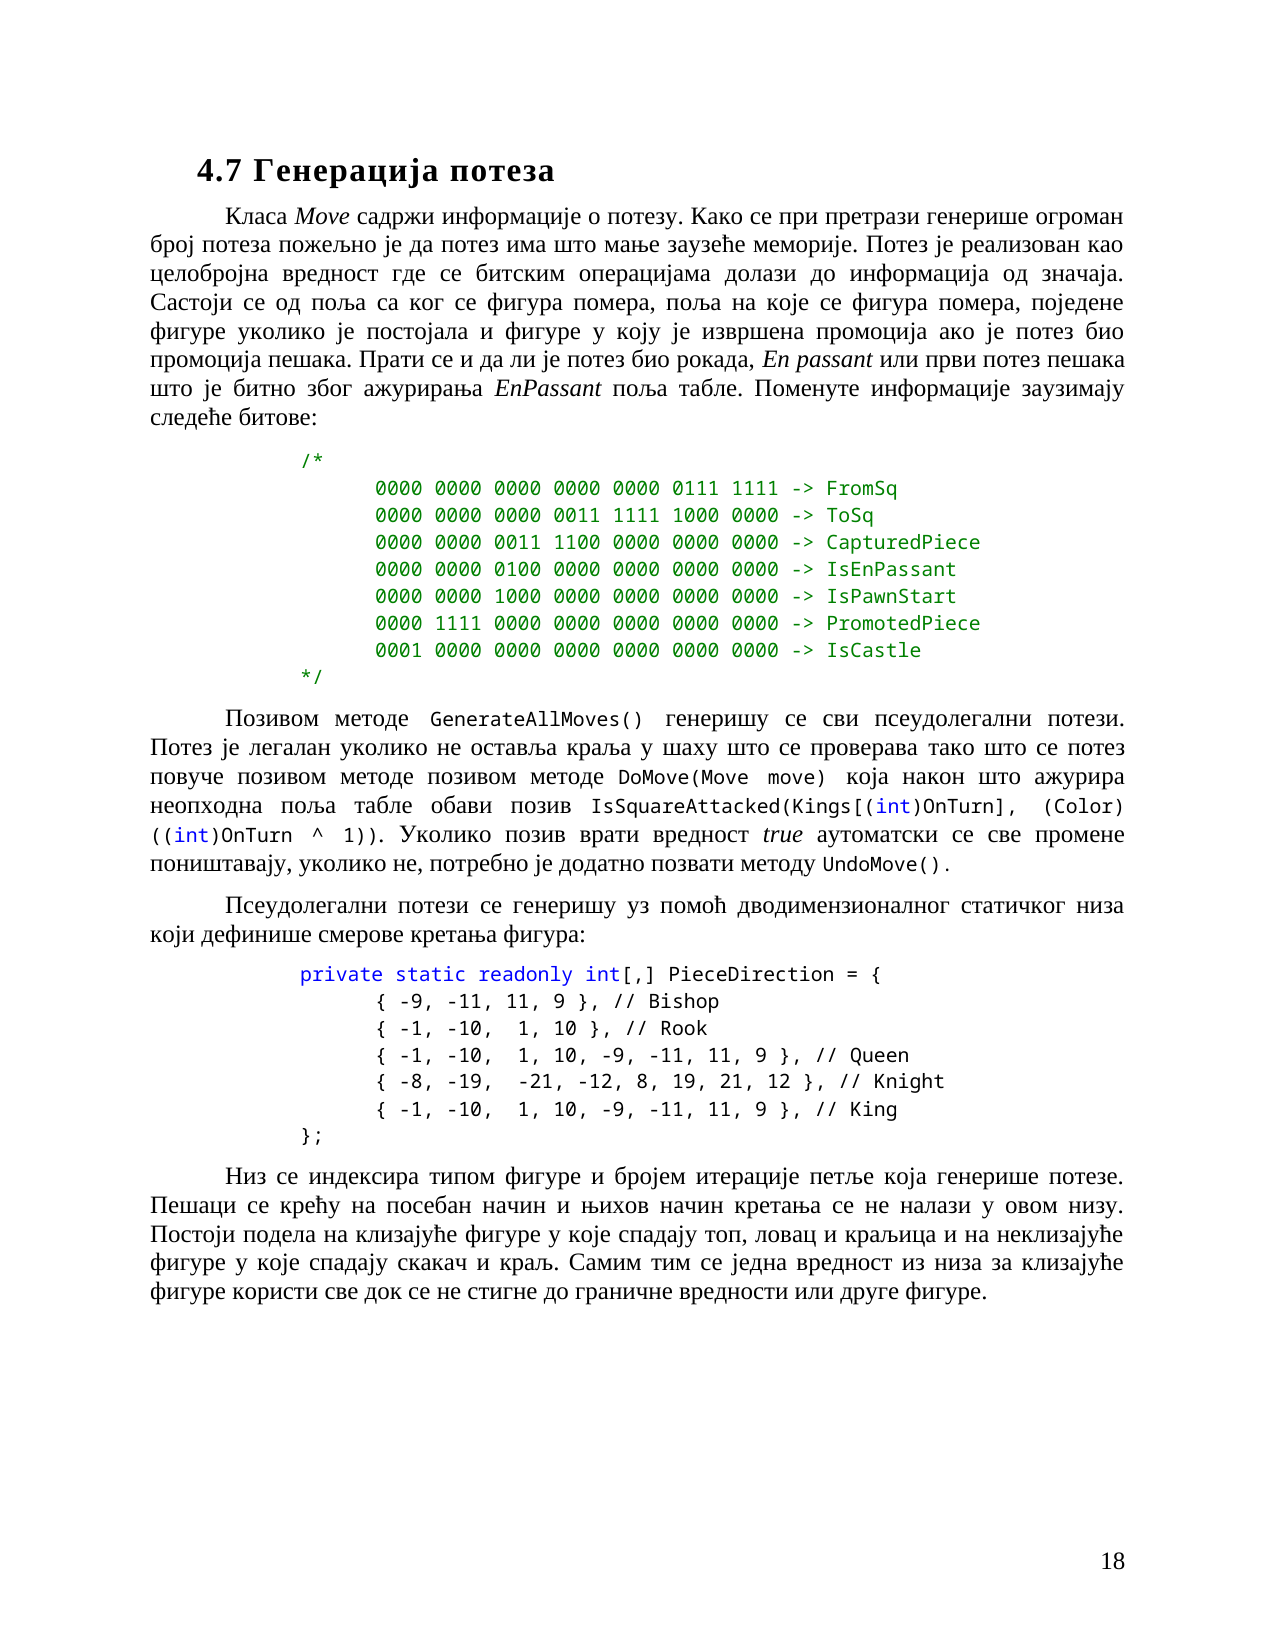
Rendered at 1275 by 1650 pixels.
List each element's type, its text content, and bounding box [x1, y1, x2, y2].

text }; [300, 1122, 1125, 1149]
text */ [300, 663, 1125, 690]
text private static readonly int[,] PieceDirection = { [300, 960, 1125, 987]
text Низ се индексира типом фигуре и бројем итерације петље која генерише потезе. Пешаци се крећу на посебан начин и њихов начин кретања се не налази у овом низу. Постоји подела на клизајуће фигуре у које спадају топ, ловац и краљица и на неклизајуће фигуре у које спадају скакач и краљ. Самим тим се једна вредност из низа за клизајуће фигуре користи све док се не стигне до граничне вредности или друге фигуре. [150, 1161, 1125, 1305]
text { -9, -11, 11, 9 }, // Bishop [375, 987, 1125, 1014]
text /* [300, 447, 1125, 474]
text Псеудолегални потези се генеришу уз помоћ дводимензионалног статичког низа који дефинише смерове кретања фигура: [150, 890, 1125, 947]
text 0000 0000 0000 0011 1111 1000 0000 -> ToSq [375, 501, 1125, 528]
subtitle Генерација потеза [197, 150, 1125, 188]
text { -8, -19, -21, -12, 8, 19, 21, 12 }, // Knight [375, 1068, 1125, 1095]
text { -1, -10, 1, 10, -9, -11, 11, 9 }, // King [375, 1095, 1125, 1122]
text 0000 1111 0000 0000 0000 0000 0000 -> PromotedPiece [375, 609, 1125, 636]
text Позивом методе GenerateAllMoves() генеришу се сви псеудолегални потези. Потез је легалан уколико не оставља краља у шаху што се проверава тако што се потез повуче позивом методе позивом методе DoMove(Move move) која након што ажурира неопходна поља табле обави позив IsSquareAttacked(Kings[(int)OnTurn], (Color)((int)OnTurn ^ 1)). Уколико позив врати вредност true аутоматски се све промене поништавају, уколико не, потребно је додатно позвати методу UndoMove(). [150, 703, 1125, 877]
text { -1, -10, 1, 10 }, // Rook [375, 1014, 1125, 1041]
text 0000 0000 0000 0000 0000 0111 1111 -> FromSq [375, 474, 1125, 501]
text { -1, -10, 1, 10, -9, -11, 11, 9 }, // Queen [375, 1041, 1125, 1068]
text 0001 0000 0000 0000 0000 0000 0000 -> IsCastle [375, 636, 1125, 663]
text 0000 0000 0011 1100 0000 0000 0000 -> CapturedPiece [375, 528, 1125, 555]
text 0000 0000 0100 0000 0000 0000 0000 -> IsEnPassant [375, 555, 1125, 582]
text Класа Move садржи информације о потезу. Како се при претрази генерише огроман број потеза пожељно је да потез има што мање заузеће меморије. Потез је реализован као целобројна вредност где се битским операцијама долази до информација од значаја. Састоји се од поља са ког се фигура помера, поља на које се фигура помера, поједене фигуре уколико је постојала и фигуре у коју је извршена промоција ако је потез био промоција пешака. Прати се и да ли је потез био рокада, En passant или први потез пешака што је битно због ажурирања EnPassant поља табле. Поменуте информације заузимају следеће битове: [150, 201, 1125, 431]
text 0000 0000 1000 0000 0000 0000 0000 -> IsPawnStart [375, 582, 1125, 609]
